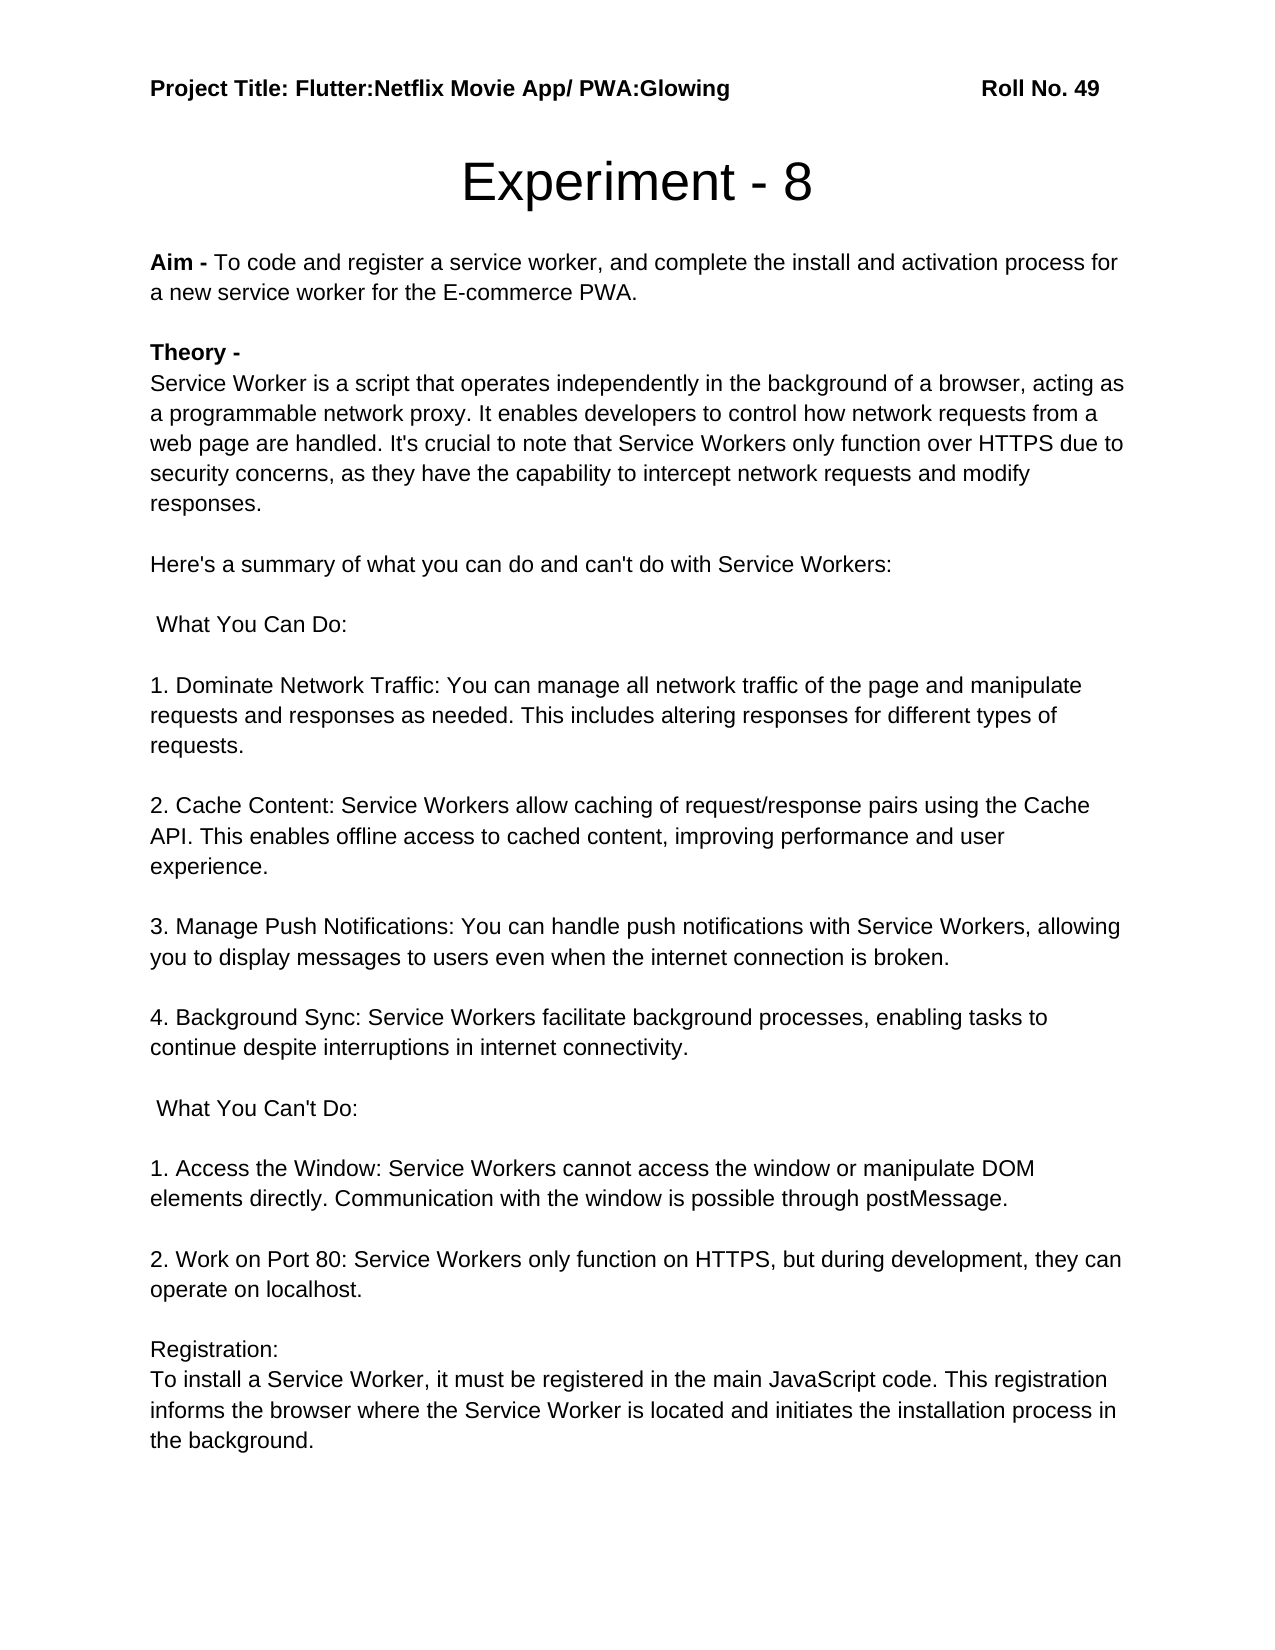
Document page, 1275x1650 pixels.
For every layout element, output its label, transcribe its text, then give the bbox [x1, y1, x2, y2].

text Registration: [150, 1336, 1125, 1363]
text What You Can't Do: [150, 1094, 1125, 1121]
text Here's a summary of what you can do and can't do with Service Workers: [150, 551, 1125, 577]
text What You Can Do: [150, 611, 1125, 638]
text Theory - [150, 339, 1125, 366]
text 1. Dominate Network Traffic: You can manage all network traffic of the page and manipulate requests and responses as needed. This includes altering responses for different types of requests. [150, 672, 1125, 758]
text 2. Work on Port 80: Service Workers only function on HTTPS, but during development, they can operate on localhost. [150, 1246, 1125, 1302]
text 1. Access the Window: Service Workers cannot access the window or manipulate DOM elements directly. Communication with the window is possible through postMessage. [150, 1155, 1125, 1212]
text To install a Service Worker, it must be registered in the main JavaScript code. This registration informs the browser where the Service Worker is located and initiates the installation process in the background. [150, 1366, 1125, 1453]
title Experiment - 8 [150, 150, 1125, 212]
text Service Worker is a script that operates independently in the background of a browser, acting as a programmable network proxy. It enables developers to control how network requests from a web page are handled. It's crucial to note that Service Workers only function over HTTPS due to security concerns, as they have the capability to intercept network requests and modify responses. [150, 369, 1125, 517]
text 2. Cache Content: Service Workers allow caching of request/response pairs using the Cache API. This enables offline access to cached content, improving performance and user experience. [150, 792, 1125, 879]
text 3. Manage Push Notifications: You can handle push notifications with Service Workers, allowing you to display messages to users even when the internet connection is broken. [150, 913, 1125, 970]
text 4. Background Sync: Service Workers facilitate background processes, enabling tasks to continue despite interruptions in internet connectivity. [150, 1004, 1125, 1061]
text Aim - To code and register a service worker, and complete the install and activation process for a new service worker for the E-commerce PWA. [150, 249, 1125, 305]
